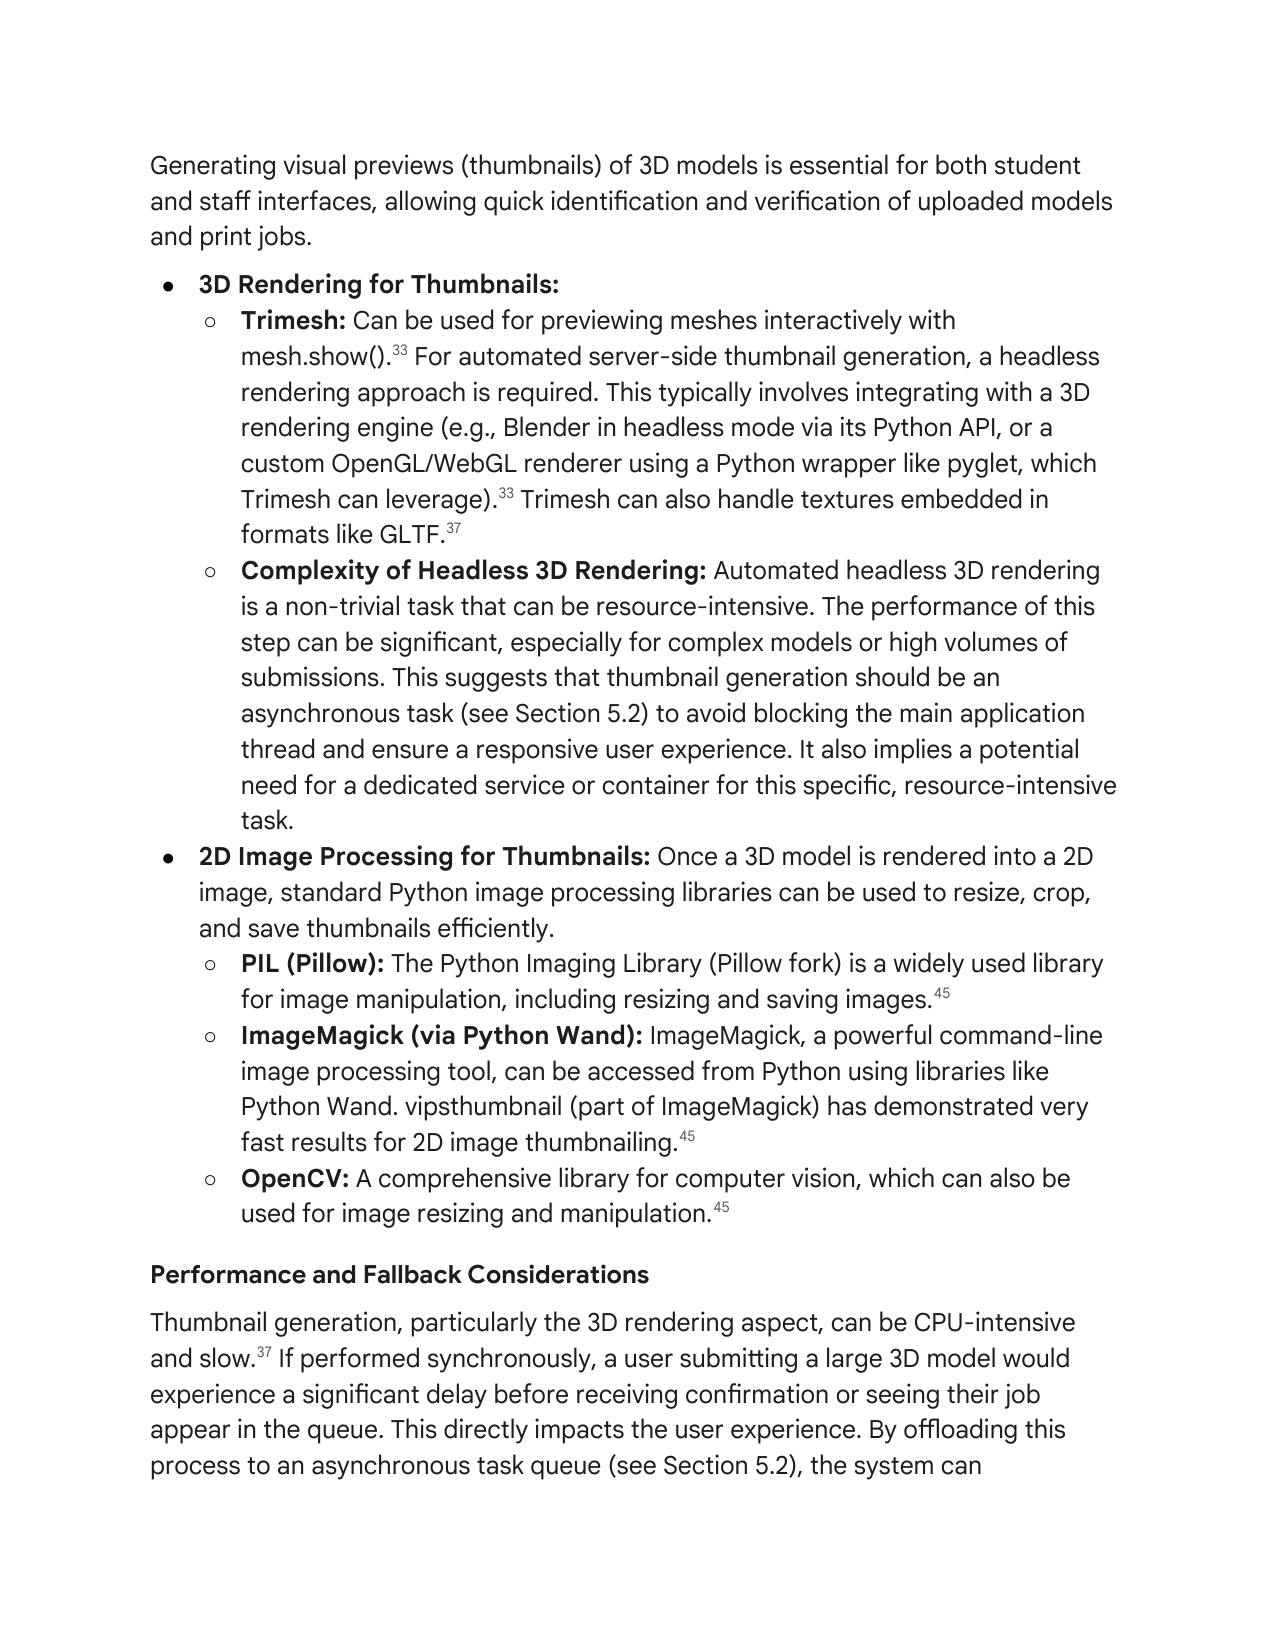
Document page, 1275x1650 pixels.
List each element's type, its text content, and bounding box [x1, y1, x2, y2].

list Trimesh: Can be used for previewing meshes interactively with mesh.show().33 For automated server-side thumbnail generation, a headless rendering approach is required. This typically involves integrating with a 3D rendering engine (e.g., Blender in headless mode via its Python API, or a custom OpenGL/WebGL renderer using a Python wrapper like pyglet, which Trimesh can leverage).33 Trimesh can also handle textures embedded in formats like GLTF.37 [203, 305, 1125, 551]
list 3D Rendering for Thumbnails: [161, 270, 1125, 301]
list Complexity of Headless 3D Rendering: Automated headless 3D rendering is a non-trivial task that can be resource-intensive. The performance of this step can be significant, especially for complex models or high volumes of submissions. This suggests that thumbnail generation should be an asynchronous task (see Section 5.2) to avoid blocking the main application thread and ensure a responsive user experience. It also implies a potential need for a dedicated service or container for this specific, resource-intensive task. [203, 556, 1125, 837]
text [150, 1308, 1125, 1482]
subtitle Performance and Fallback Considerations [150, 1259, 1125, 1291]
list OpenCV: A comprehensive library for computer vision, which can also be used for image resizing and manipulation.45 [203, 1163, 1125, 1230]
list ImageMagick (via Python Wand): ImageMagick, a powerful command-line image processing tool, can be accessed from Python using libraries like Python Wand. vipsthumbnail (part of ImageMagick) has demonstrated very fast results for 2D image thumbnailing.45 [203, 1020, 1125, 1158]
text Generating visual previews (thumbnails) of 3D models is essential for both student and staff interfaces, allowing quick identification and verification of uploaded models and print jobs. [150, 150, 1125, 253]
list PIL (Pillow): The Python Imaging Library (Pillow fork) is a widely used library for image manipulation, including resizing and saving images.45 [203, 948, 1125, 1016]
list 2D Image Processing for Thumbnails: Once a 3D model is rendered into a 2D image, standard Python image processing libraries can be used to resize, crop, and save thumbnails efficiently. [161, 841, 1125, 944]
